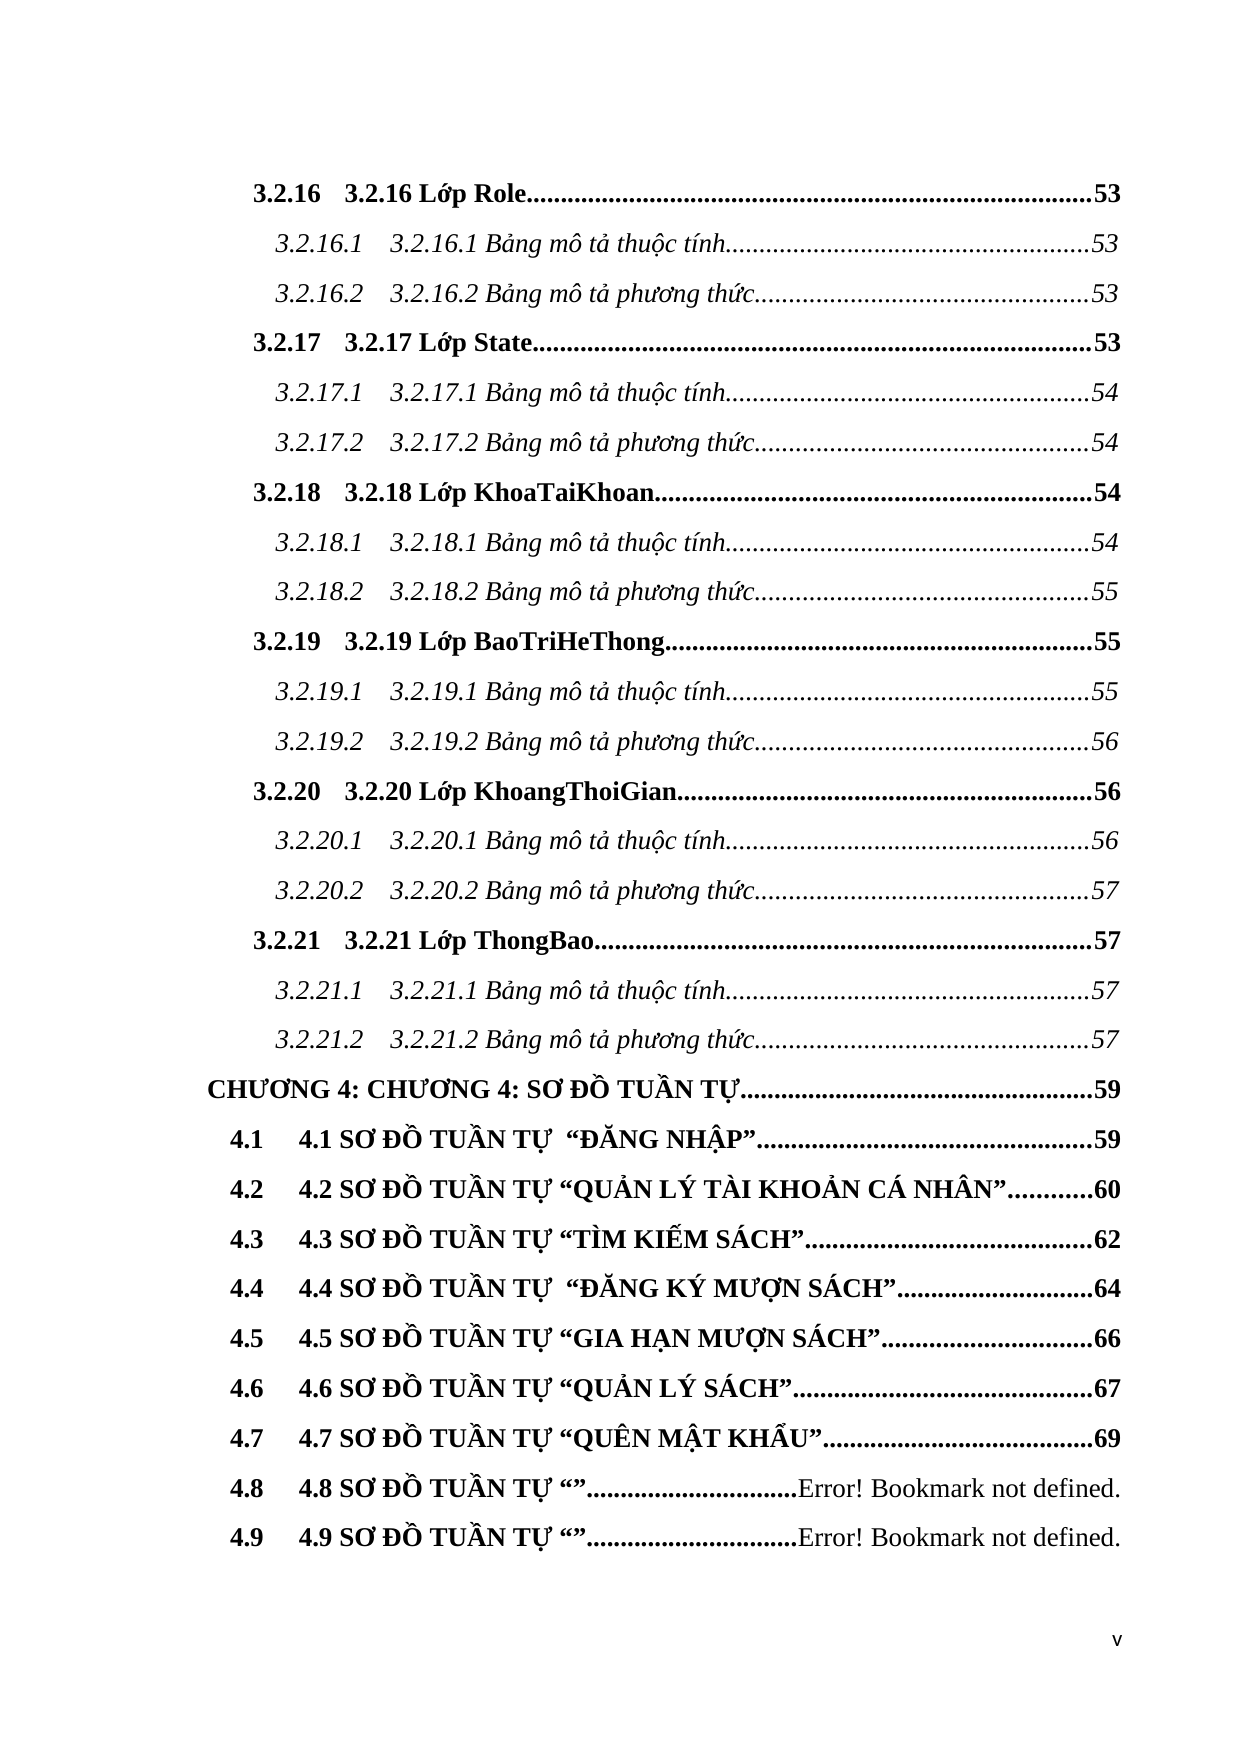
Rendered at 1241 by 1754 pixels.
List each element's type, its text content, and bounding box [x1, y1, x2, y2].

text 4.5 4.5 SƠ ĐỒ TUẦN TỰ “GIA HẠN MƯỢN SÁCH” 66 [230, 1322, 1122, 1353]
text 3.2.19.1 3.2.19.1 Bảng mô tả thuộc tính 55 [275, 675, 1122, 706]
text 4.7 4.7 SƠ ĐỒ TUẦN TỰ “QUÊN MẬT KHẨU” 69 [230, 1422, 1122, 1453]
text 4.6 4.6 SƠ ĐỒ TUẦN TỰ “QUẢN LÝ SÁCH” 67 [230, 1372, 1122, 1403]
text 3.2.17.2 3.2.17.2 Bảng mô tả phương thức 54 [275, 426, 1122, 457]
text 3.2.19.2 3.2.19.2 Bảng mô tả phương thức 56 [275, 725, 1122, 756]
text 3.2.21.2 3.2.21.2 Bảng mô tả phương thức 57 [275, 1024, 1122, 1055]
text 3.2.20 3.2.20 Lớp KhoangThoiGian 56 [253, 775, 1122, 806]
text 3.2.19 3.2.19 Lớp BaoTriHeThong 55 [253, 625, 1122, 656]
text 4.3 4.3 SƠ ĐỒ TUẦN TỰ “TÌM KIẾM SÁCH” 62 [230, 1223, 1122, 1254]
text 3.2.18.1 3.2.18.1 Bảng mô tả thuộc tính 54 [275, 526, 1122, 557]
text 4.9 4.9 SƠ ĐỒ TUẦN TỰ “” Error! Bookmark not defined. [230, 1522, 1122, 1553]
text 3.2.21.1 3.2.21.1 Bảng mô tả thuộc tính 57 [275, 974, 1122, 1005]
text 4.1 4.1 SƠ ĐỒ TUẦN TỰ “ĐĂNG NHẬP” 59 [230, 1123, 1122, 1154]
text 3.2.20.2 3.2.20.2 Bảng mô tả phương thức 57 [275, 874, 1122, 905]
text 3.2.21 3.2.21 Lớp ThongBao 57 [253, 924, 1122, 955]
text 3.2.20.1 3.2.20.1 Bảng mô tả thuộc tính 56 [275, 824, 1122, 856]
text 3.2.16.1 3.2.16.1 Bảng mô tả thuộc tính 53 [275, 227, 1122, 258]
text 3.2.17 3.2.17 Lớp State 53 [253, 327, 1122, 358]
text CHƯƠNG 4: CHƯƠNG 4: SƠ ĐỒ TUẦN TỰ 59 [207, 1073, 1122, 1104]
text 4.4 4.4 SƠ ĐỒ TUẦN TỰ “ĐĂNG KÝ MƯỢN SÁCH” 64 [230, 1273, 1122, 1304]
text 3.2.16.2 3.2.16.2 Bảng mô tả phương thức 53 [275, 277, 1122, 308]
text 4.8 4.8 SƠ ĐỒ TUẦN TỰ “” Error! Bookmark not defined. [230, 1472, 1122, 1503]
text 3.2.16 3.2.16 Lớp Role 53 [253, 177, 1122, 208]
text 3.2.18 3.2.18 Lớp KhoaTaiKhoan 54 [253, 476, 1122, 507]
text 3.2.17.1 3.2.17.1 Bảng mô tả thuộc tính 54 [275, 376, 1122, 407]
text 3.2.18.2 3.2.18.2 Bảng mô tả phương thức 55 [275, 576, 1122, 607]
text 4.2 4.2 SƠ ĐỒ TUẦN TỰ “QUẢN LÝ TÀI KHOẢN CÁ NHÂN” 60 [230, 1173, 1122, 1204]
